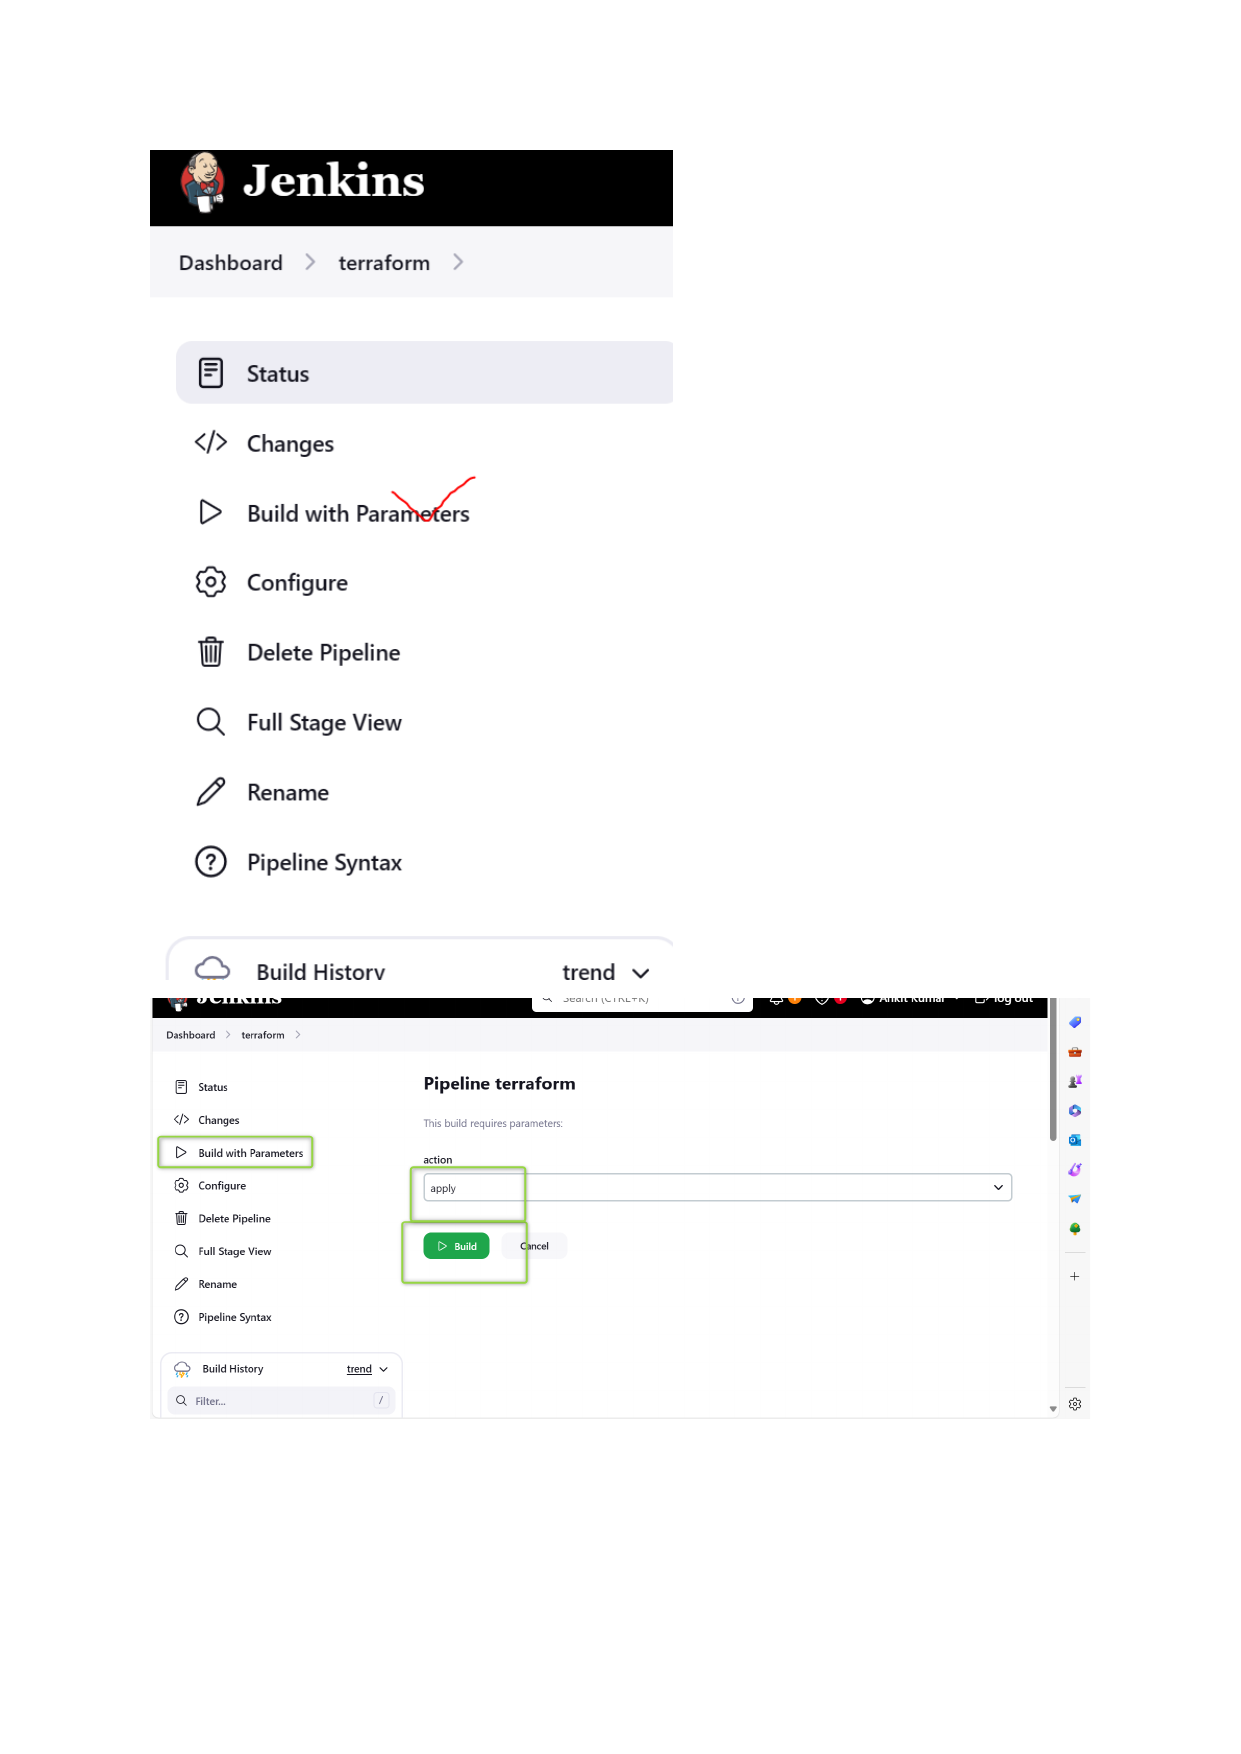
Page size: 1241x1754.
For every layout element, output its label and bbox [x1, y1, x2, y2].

picture [150, 998, 1091, 1419]
picture [150, 150, 673, 980]
